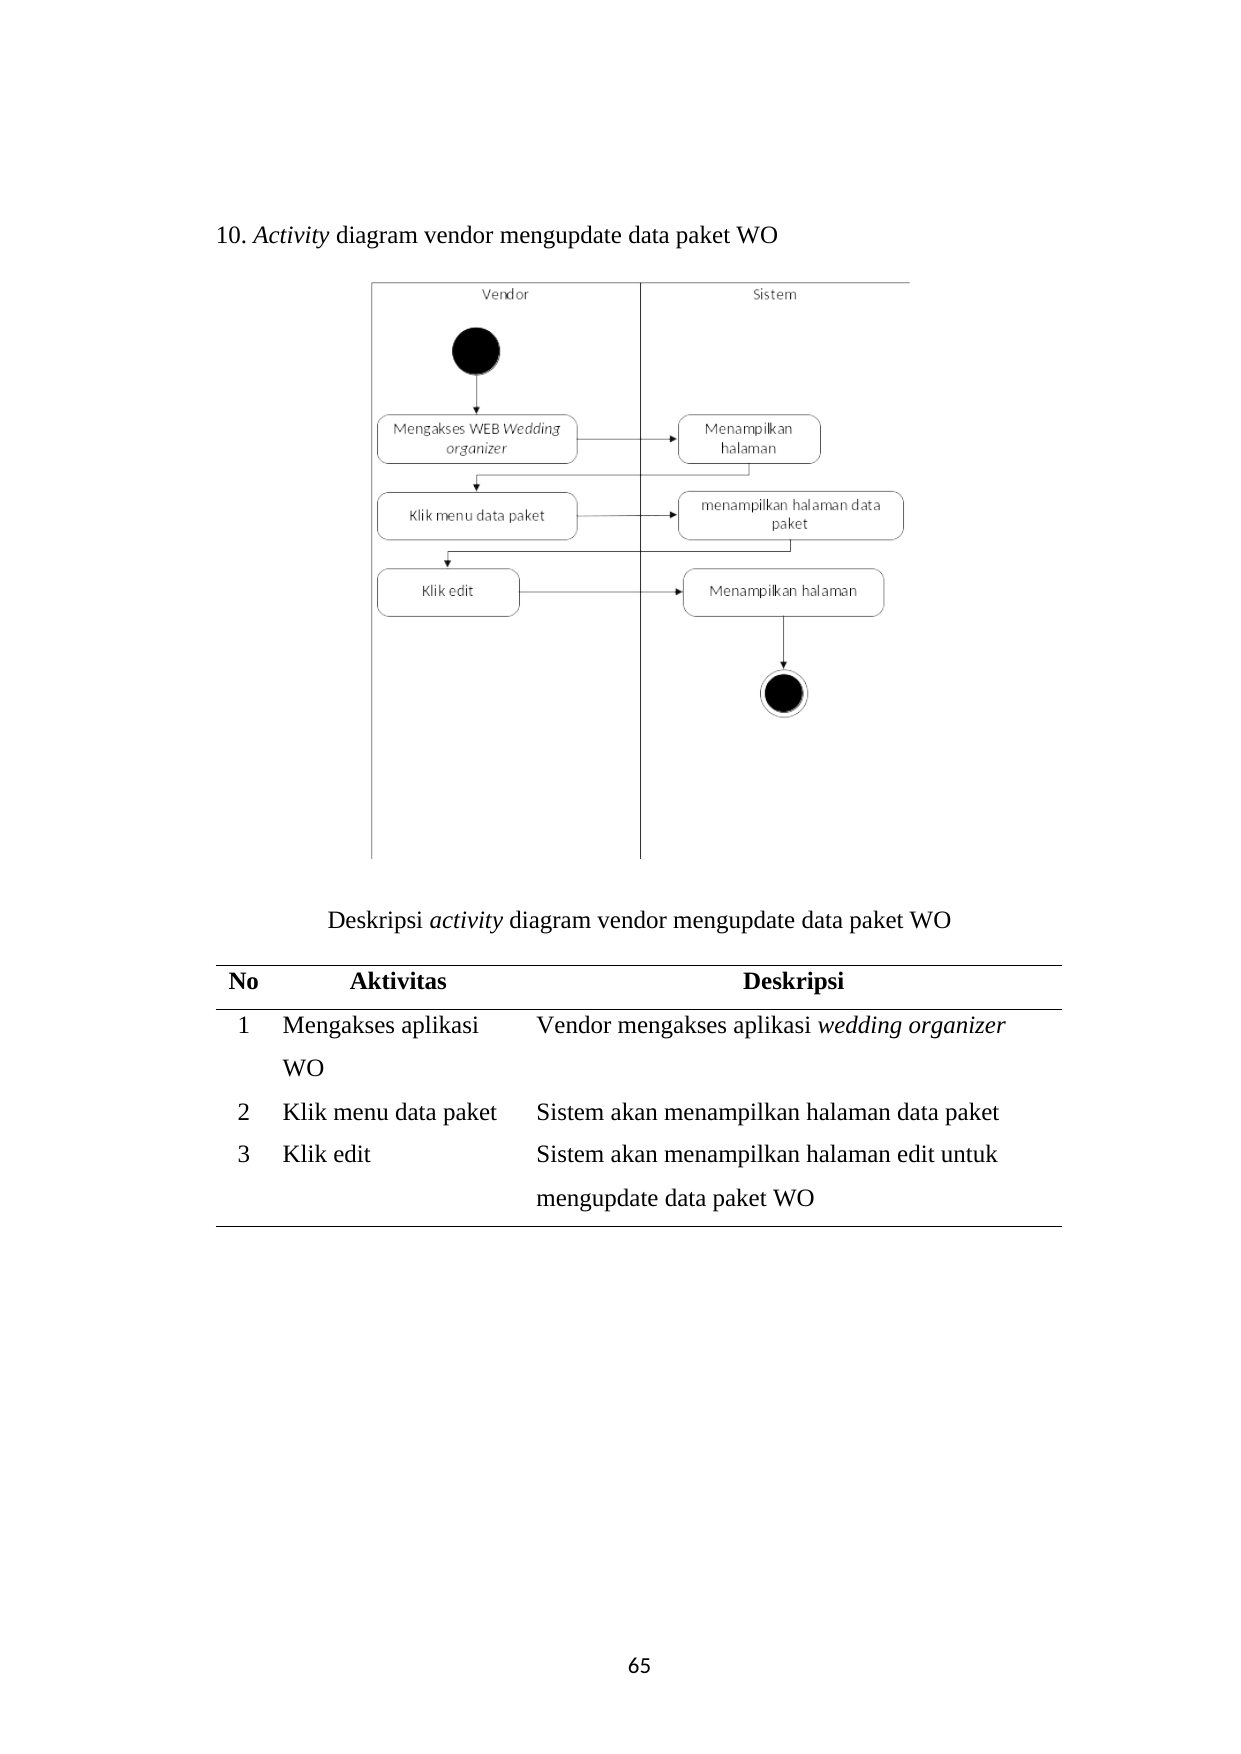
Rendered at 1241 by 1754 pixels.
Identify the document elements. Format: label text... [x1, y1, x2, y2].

table_cell Sistem akan menampilkan halaman data paket [525, 1097, 1062, 1139]
table_cell 2 [216, 1097, 271, 1139]
table_header Aktivitas [271, 966, 525, 1009]
text Deskripsi activity diagram vendor mengupdate data paket WO [216, 906, 1063, 934]
table_cell 3 [216, 1140, 271, 1226]
table_cell Mengakses aplikasi WO [271, 1010, 525, 1097]
table_cell Klik edit [271, 1140, 525, 1226]
table_cell Vendor mengakses aplikasi wedding organizer [525, 1010, 1062, 1097]
table_header No [216, 966, 271, 1009]
table_cell Klik menu data paket [271, 1097, 525, 1139]
table_cell Sistem akan menampilkan halaman edit untuk mengupdate data paket WO [525, 1140, 1062, 1226]
table_header Deskripsi [525, 966, 1062, 1009]
table_cell 1 [216, 1010, 271, 1097]
list Activity diagram vendor mengupdate data paket WO [216, 220, 1063, 249]
